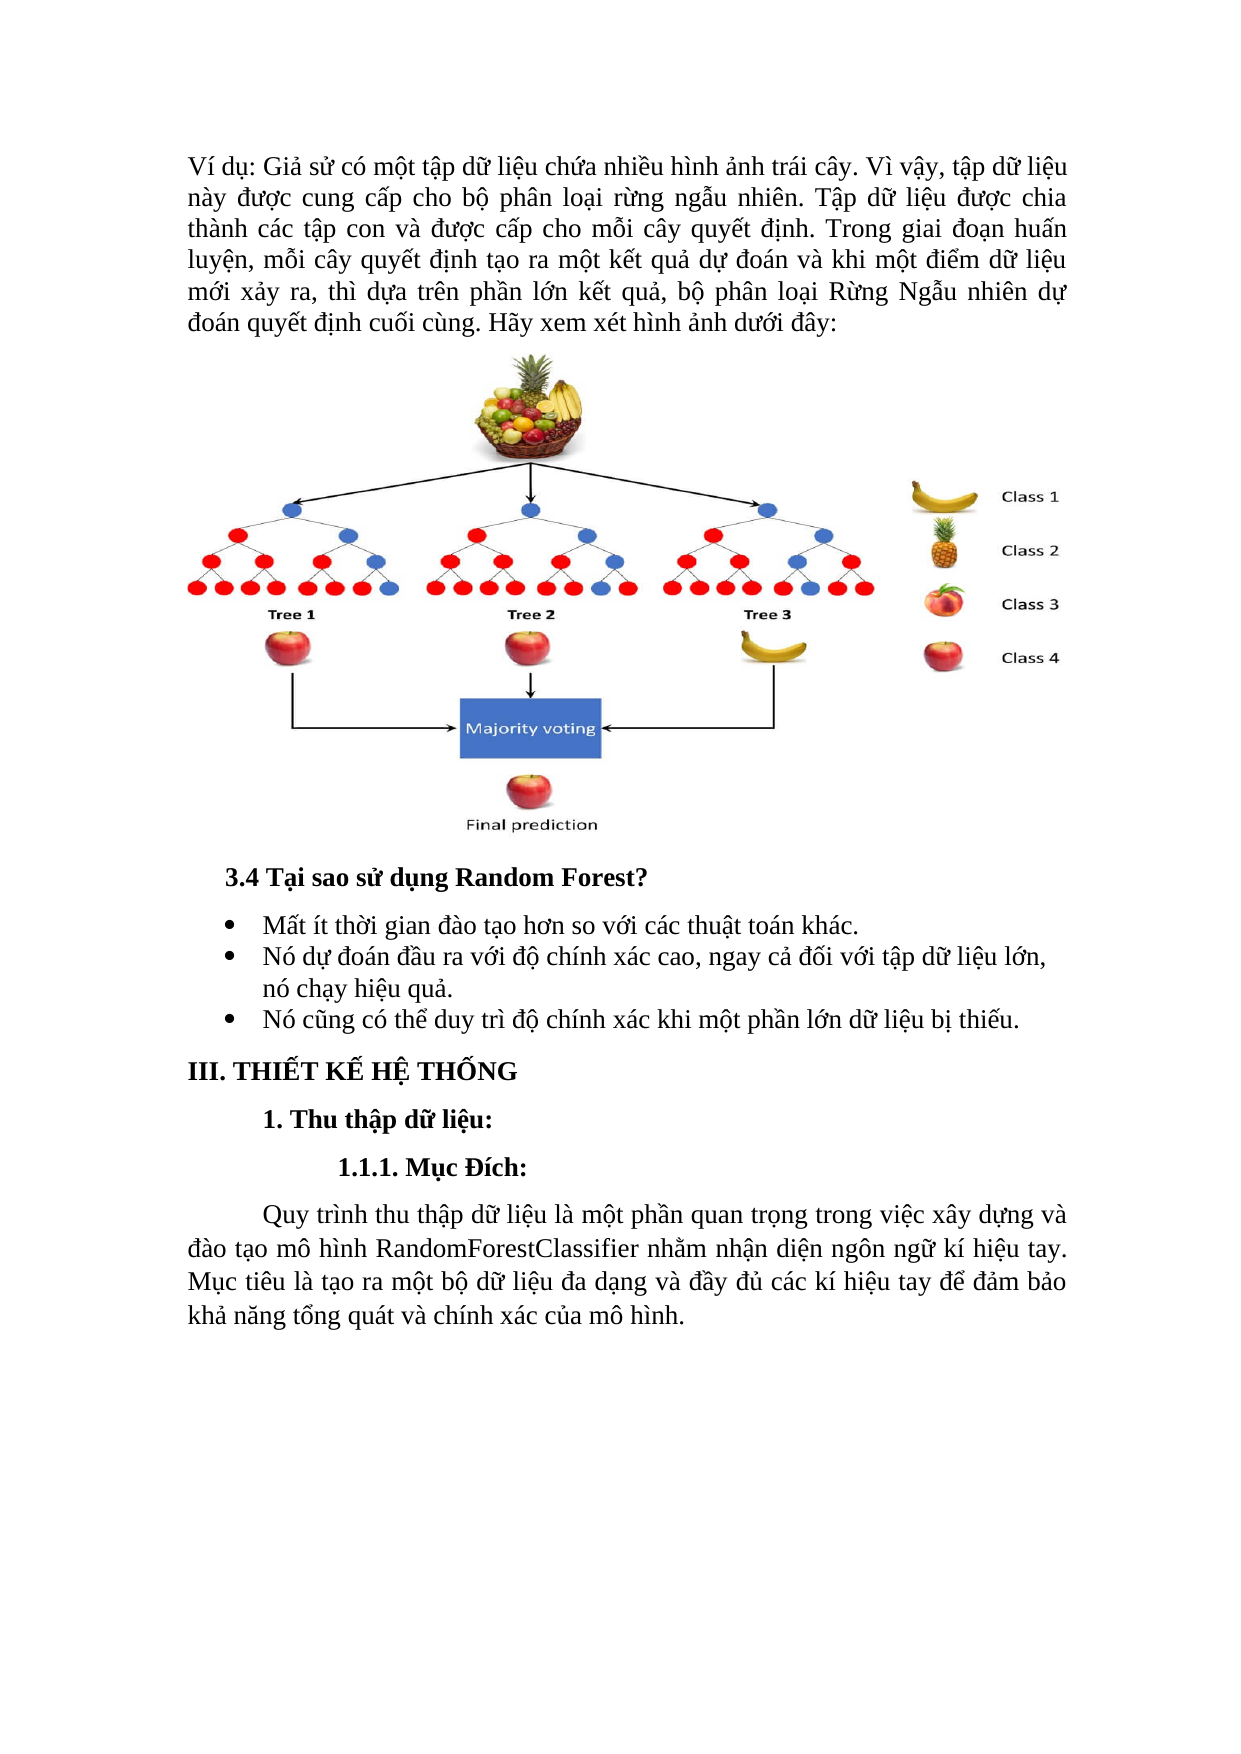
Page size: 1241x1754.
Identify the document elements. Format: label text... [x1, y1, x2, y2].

list Nó cũng có thể duy trì độ chính xác khi một phần lớn dữ liệu bị thiếu. [225, 1003, 1069, 1034]
text Ví dụ: Giả sử có một tập dữ liệu chứa nhiều hình ảnh trái cây. Vì vậy, tập dữ liệu này được cung cấp cho bộ phân loại rừng ngẫu nhiên. Tập dữ liệu được chia thành các tập con và được cấp cho mỗi cây quyết định. Trong giai đoạn huấn luyện, mỗi cây quyết định tạo ra một kết quả dự đoán và khi một điểm dữ liệu mới xảy ra, thì dựa trên phần lớn kết quả, bộ phân loại Rừng Ngẫu nhiên dự đoán quyết định cuối cùng. Hãy xem xét hình ảnh dưới đây: [187, 150, 1069, 337]
text III. THIẾT KẾ HỆ THỐNG [187, 1055, 1069, 1086]
list Nó dự đoán đầu ra với độ chính xác cao, ngay cả đối với tập dữ liệu lớn, nó chạy hiệu quả. [225, 941, 1069, 1003]
text Quy trình thu thập dữ liệu là một phần quan trọng trong việc xây dựng và đào tạo mô hình RandomForestClassifier nhằm nhận diện ngôn ngữ kí hiệu tay. Mục tiêu là tạo ra một bộ dữ liệu đa dạng và đầy đủ các kí hiệu tay để đảm bảo khả năng tổng quát và chính xác của mô hình. [187, 1198, 1069, 1330]
text 1. Thu thập dữ liệu: [187, 1103, 1069, 1134]
picture [187, 353, 1072, 843]
text 3.4 Tại sao sử dụng Random Forest? [187, 861, 1069, 893]
text 1.1.1. Mục Đích: [262, 1151, 1069, 1182]
list Mất ít thời gian đào tạo hơn so với các thuật toán khác. [225, 909, 1069, 941]
